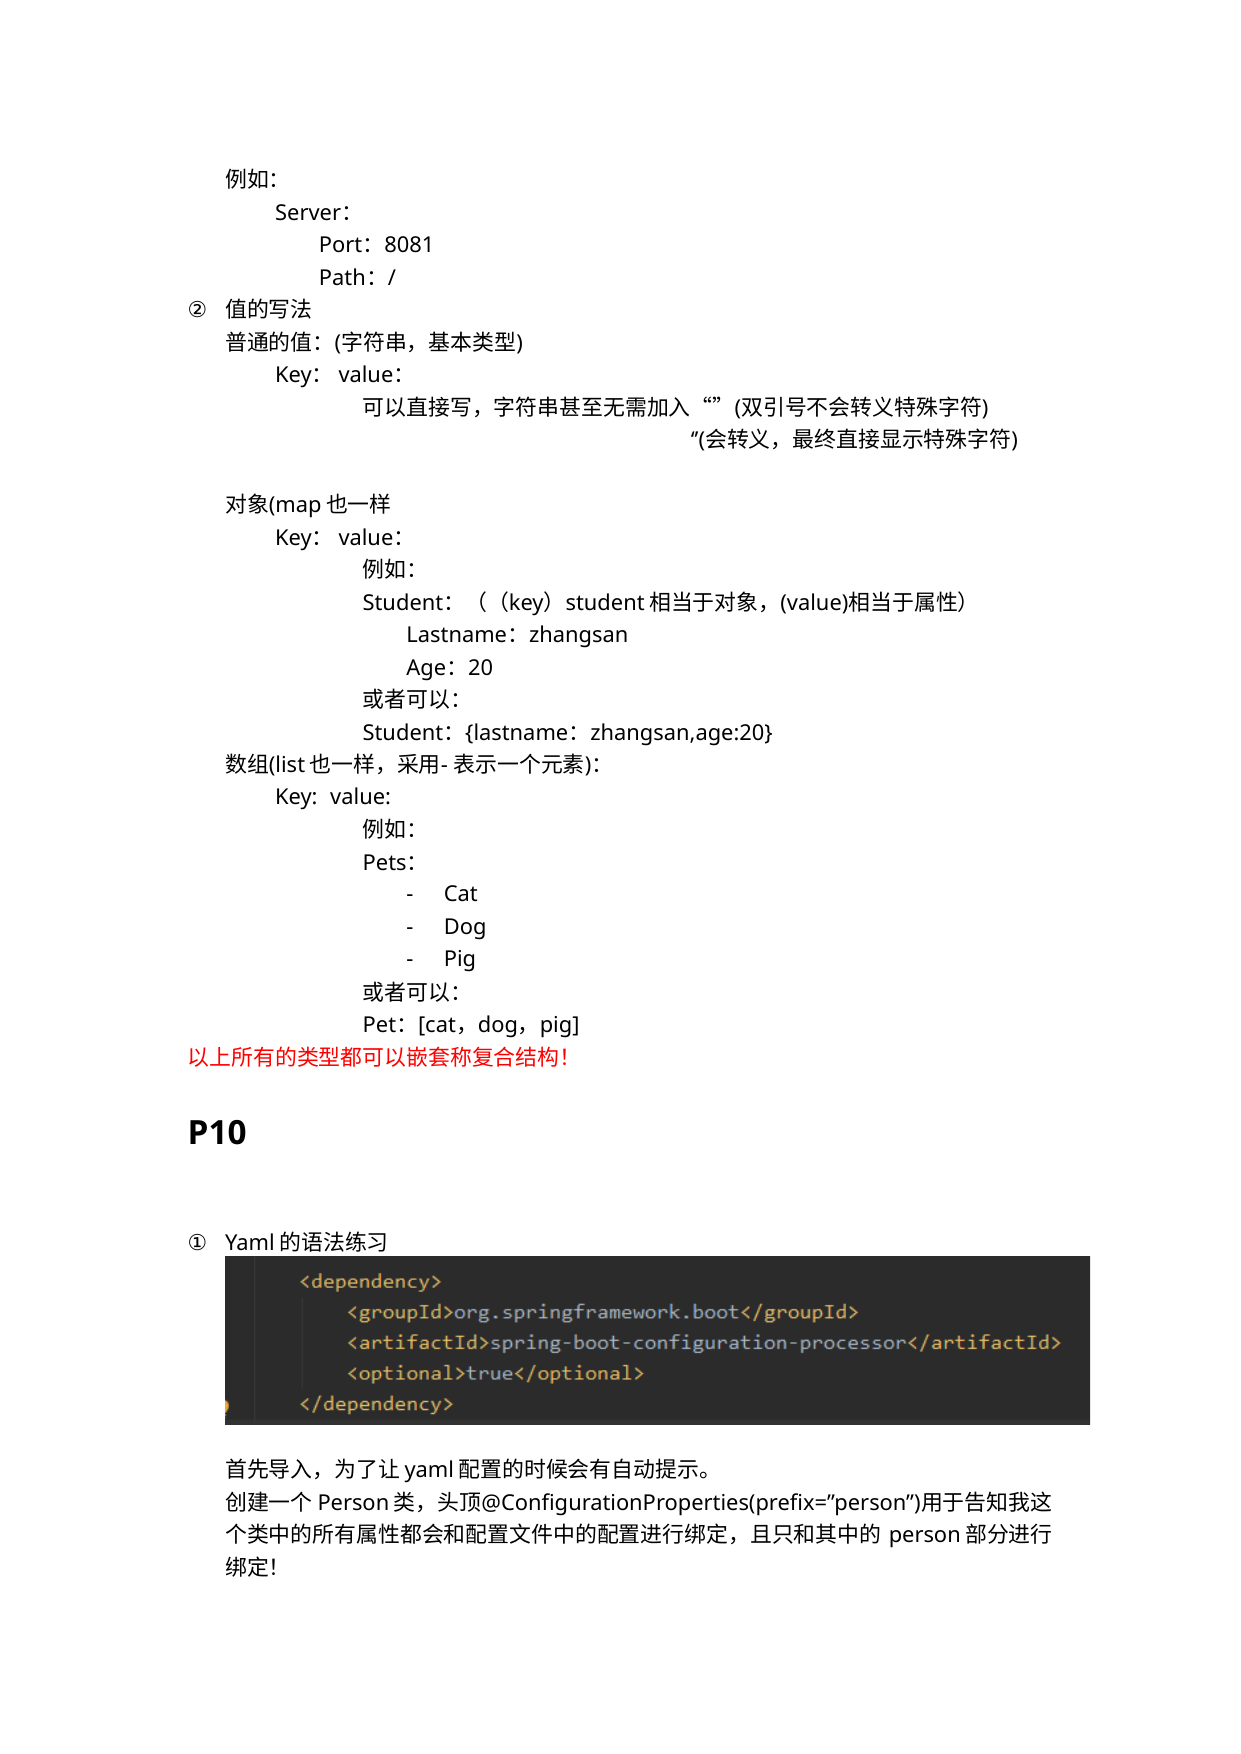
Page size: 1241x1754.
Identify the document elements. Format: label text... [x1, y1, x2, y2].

text 或者可以： [362, 974, 1053, 1007]
list ‘’(会转义，最终直接显示特殊字符) [669, 422, 1053, 454]
list Lastname：zhangsan [225, 617, 1053, 649]
list 例如： [225, 812, 1053, 844]
list 或者可以： [225, 682, 1053, 714]
text Pet：[cat，dog，pig] [362, 1007, 1053, 1039]
subtitle P10 [187, 1099, 1053, 1164]
list 值的写法 [187, 292, 1053, 324]
list Key： value： [225, 519, 1053, 552]
list Pets： [225, 844, 1053, 877]
text 以上所有的类型都可以嵌套称复合结构！ [187, 1039, 1053, 1072]
list Pig [406, 942, 1053, 974]
list 创建一个Person类，头顶@ConfigurationProperties(prefix=”person”)用于告知我这个类中的所有属性都会和配置文件中的配置进行绑定，且只和其中的person部分进行绑定！ [225, 1484, 1053, 1582]
list Age：20 [225, 649, 1053, 682]
list Yaml的语法练习 [187, 1224, 1053, 1257]
list Dog [406, 909, 1053, 942]
list 数组(list也一样，采用- 表示一个元素)： [225, 747, 1053, 779]
list Port：8081 [225, 227, 1053, 259]
list Cat [406, 877, 1053, 909]
list Student：（（key）student相当于对象，(value)相当于属性） [225, 584, 1053, 617]
list Path：/ [225, 259, 1053, 292]
picture [225, 1256, 1091, 1425]
list Key： value： [225, 357, 1053, 389]
list Key: value: [225, 779, 1053, 812]
list Student：{lastname：zhangsan,age:20} [225, 714, 1053, 747]
list 普通的值：(字符串，基本类型) [225, 324, 1053, 357]
list 例如： [225, 162, 1053, 194]
list 例如： [225, 552, 1053, 584]
list 对象(map也一样 [225, 487, 1053, 519]
list 可以直接写，字符串甚至无需加入“”(双引号不会转义特殊字符) [225, 389, 1053, 422]
list Server： [225, 194, 1053, 227]
list 首先导入，为了让yaml配置的时候会有自动提示。 [225, 1452, 1053, 1484]
